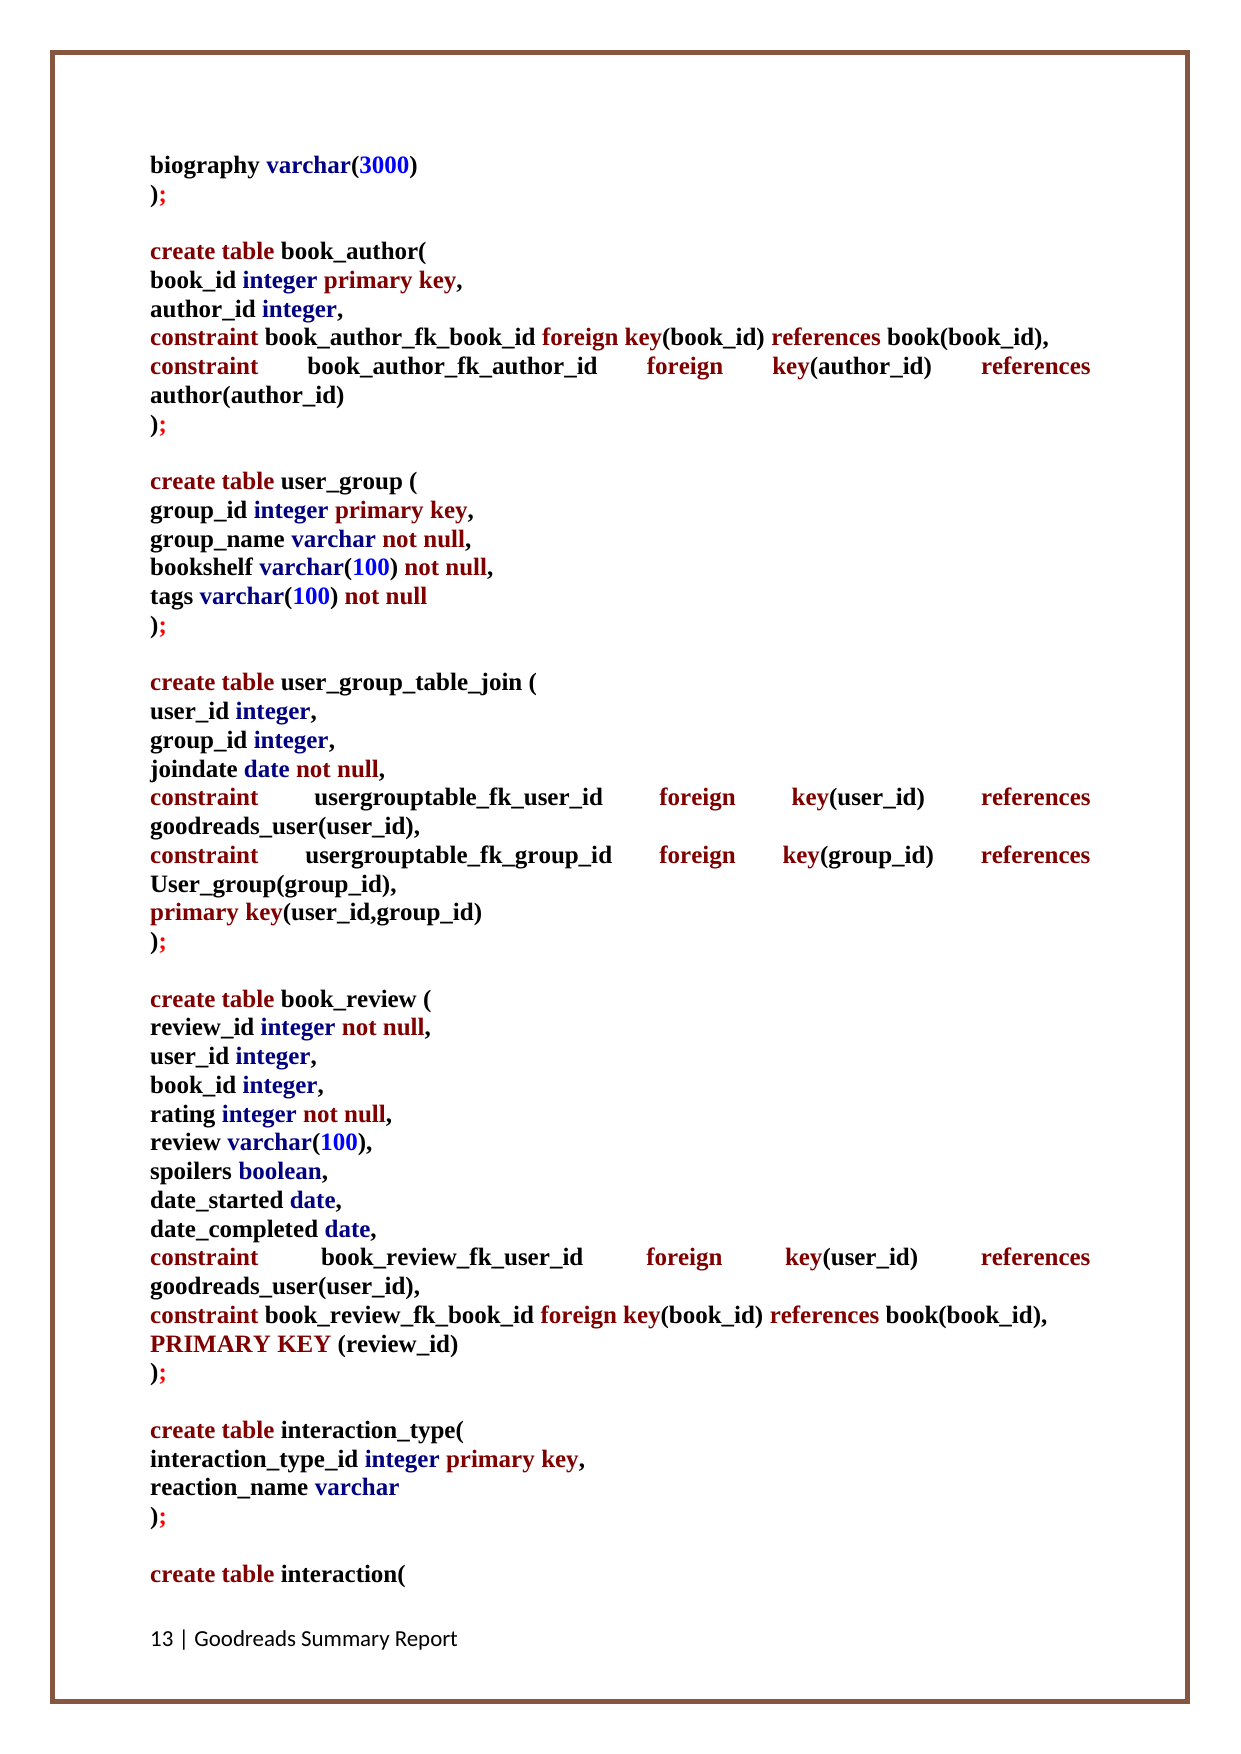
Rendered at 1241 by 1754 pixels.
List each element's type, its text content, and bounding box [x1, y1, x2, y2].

text group_id integer, [150, 725, 1090, 754]
text ); [150, 179, 1090, 207]
text spoilers boolean, [150, 1156, 1090, 1185]
text user_id integer, [150, 696, 1090, 725]
text ); [150, 1357, 1090, 1386]
text constraint book_author_fk_book_id foreign key(book_id) references book(book_id), [150, 322, 1090, 351]
text group_name varchar not null, [150, 524, 1090, 552]
text date_completed date, [150, 1214, 1090, 1242]
text bookshelf varchar(100) not null, [150, 552, 1090, 581]
text ); [150, 926, 1090, 955]
text create table interaction( [150, 1559, 1090, 1587]
text constraint usergrouptable_fk_group_id foreign key(group_id) references User_group(group_id), [150, 840, 1090, 897]
text primary key(user_id,group_id) [150, 897, 1090, 926]
text user_id integer, [150, 1041, 1090, 1070]
text biography varchar(3000) [150, 150, 1090, 179]
text group_id integer primary key, [150, 495, 1090, 524]
text date_started date, [150, 1185, 1090, 1214]
text interaction_type_id integer primary key, [150, 1444, 1090, 1472]
text create table user_group ( [150, 466, 1090, 495]
text tags varchar(100) not null [150, 581, 1090, 610]
text author_id integer, [150, 294, 1090, 322]
text review varchar(100), [150, 1127, 1090, 1156]
text create table book_review ( [150, 984, 1090, 1012]
text constraint book_review_fk_book_id foreign key(book_id) references book(book_id), [150, 1300, 1090, 1329]
text joindate date not null, [150, 754, 1090, 782]
text create table user_group_table_join ( [150, 667, 1090, 696]
text create table book_author( [150, 236, 1090, 265]
text book_id integer, [150, 1070, 1090, 1099]
text ); [150, 610, 1090, 639]
text reaction_name varchar [150, 1472, 1090, 1501]
text constraint book_author_fk_author_id foreign key(author_id) references author(author_id) [150, 351, 1090, 409]
text constraint book_review_fk_user_id foreign key(user_id) references goodreads_user(user_id), [150, 1242, 1090, 1300]
text book_id integer primary key, [150, 265, 1090, 294]
text constraint usergrouptable_fk_user_id foreign key(user_id) references goodreads_user(user_id), [150, 782, 1090, 840]
text ); [150, 1501, 1090, 1530]
text create table interaction_type( [150, 1415, 1090, 1444]
text PRIMARY KEY (review_id) [150, 1329, 1090, 1357]
text ); [150, 409, 1090, 437]
text review_id integer not null, [150, 1012, 1090, 1041]
text rating integer not null, [150, 1099, 1090, 1127]
